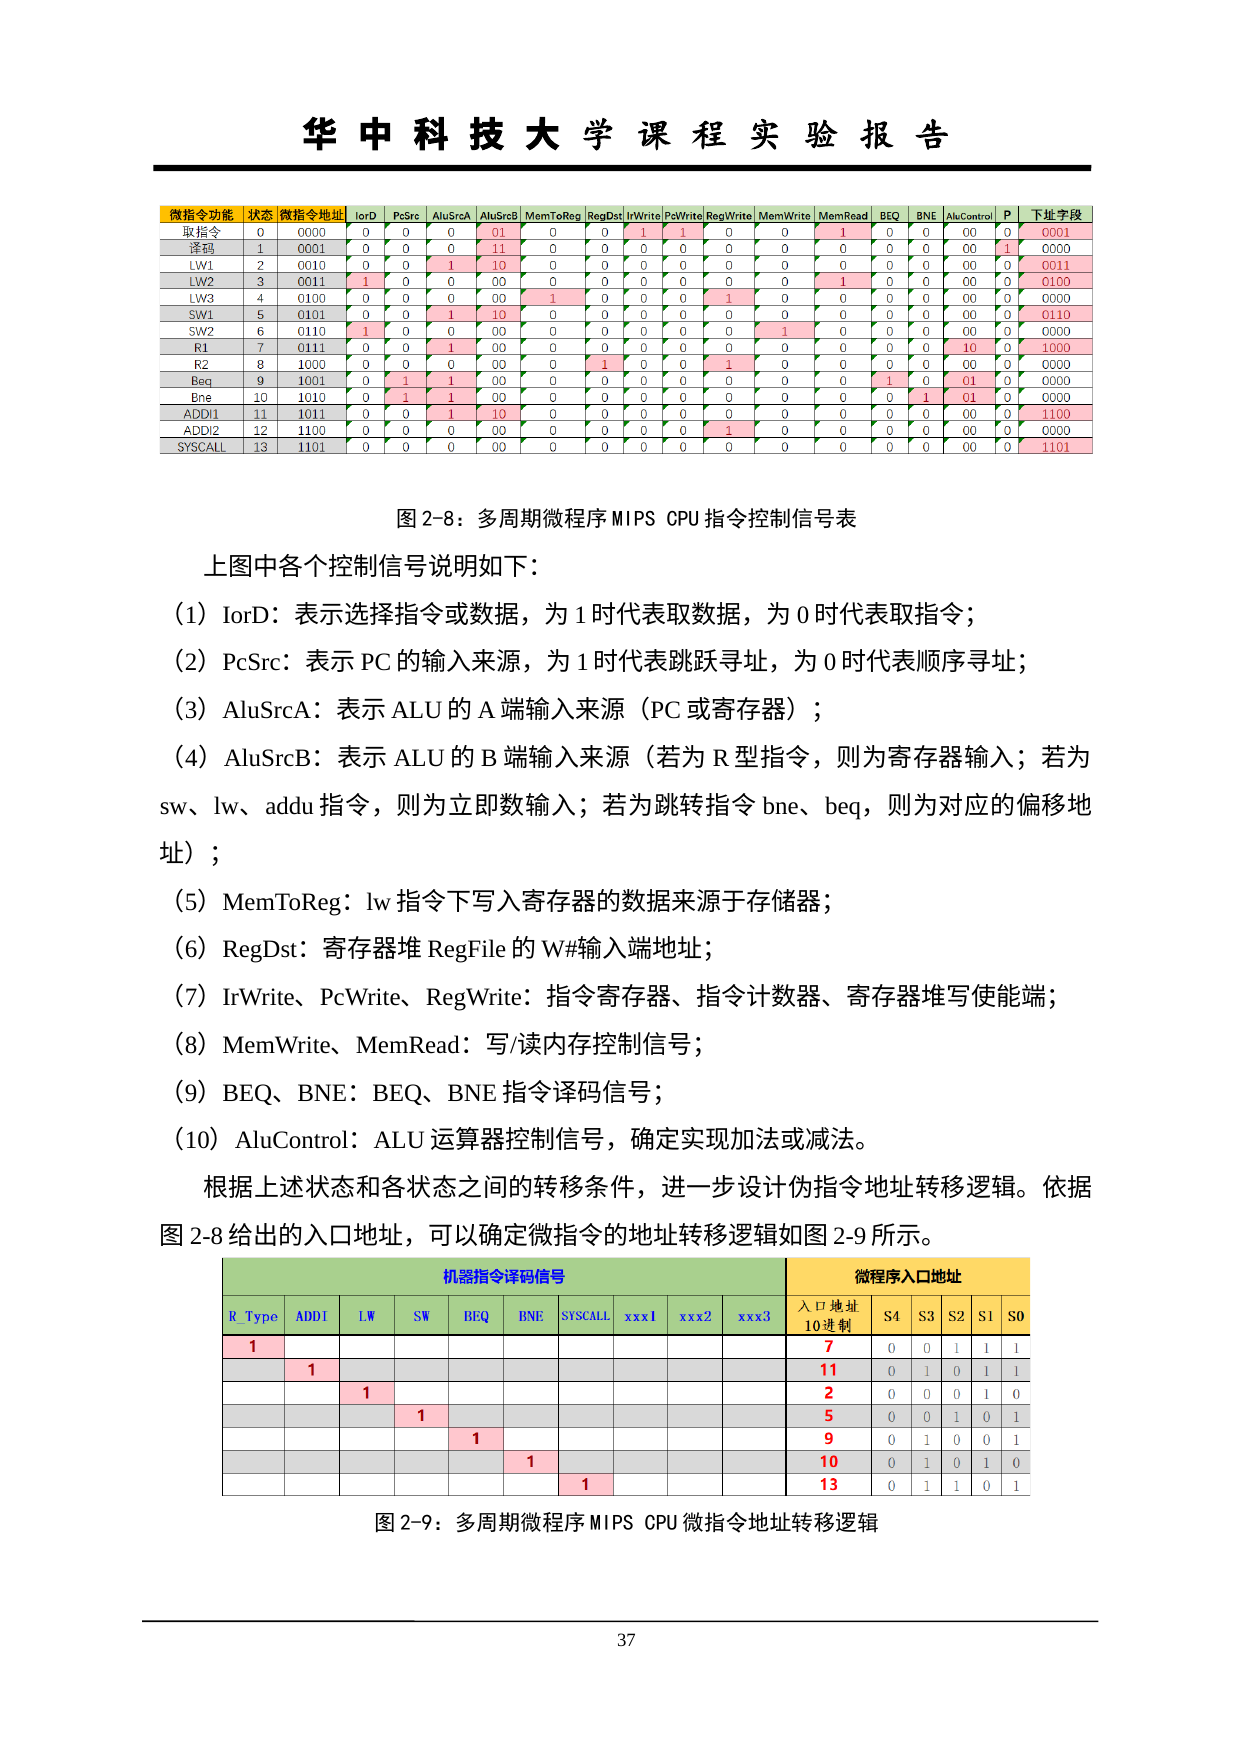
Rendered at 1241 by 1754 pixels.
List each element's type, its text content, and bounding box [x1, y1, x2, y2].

text （5）MemToReg：lw指令下写入寄存器的数据来源于存储器； [159, 875, 1093, 923]
text 根据上述状态和各状态之间的转移条件，进一步设计伪指令地址转移逻辑。依据图2-8给出的入口地址，可以确定微指令的地址转移逻辑如图2-9所示。 [159, 1162, 1093, 1258]
text （3）AluSrcA：表示ALU的A端输入来源（PC或寄存器）； [159, 684, 1093, 732]
picture [222, 1257, 1031, 1496]
text 图2-9：多周期微程序MIPS CPU微指令地址转移逻辑 [159, 1497, 1093, 1544]
text （9）BEQ、BNE：BEQ、BNE指令译码信号； [159, 1066, 1093, 1114]
text （10）AluControl：ALU运算器控制信号，确定实现加法或减法。 [159, 1114, 1093, 1162]
text 上图中各个控制信号说明如下： [159, 541, 1093, 588]
text （8）MemWrite、MemRead：写/读内存控制信号； [159, 1019, 1093, 1066]
text （1）IorD：表示选择指令或数据，为1时代表取数据，为0时代表取指令； [159, 588, 1093, 636]
text （4）AluSrcB：表示ALU的B端输入来源（若为R型指令，则为寄存器输入；若为sw、lw、addu指令，则为立即数输入；若为跳转指令bne、beq，则为对应的偏移地址）； [159, 732, 1093, 875]
picture [159, 205, 1093, 454]
text （7）IrWrite、PcWrite、RegWrite：指令寄存器、指令计数器、寄存器堆写使能端； [159, 971, 1093, 1019]
text 图2-8：多周期微程序MIPS CPU指令控制信号表 [159, 493, 1093, 541]
text （2）PcSrc：表示PC的输入来源，为1时代表跳跃寻址，为0时代表顺序寻址； [159, 636, 1093, 684]
text （6）RegDst：寄存器堆RegFile的W#输入端地址； [159, 923, 1093, 971]
